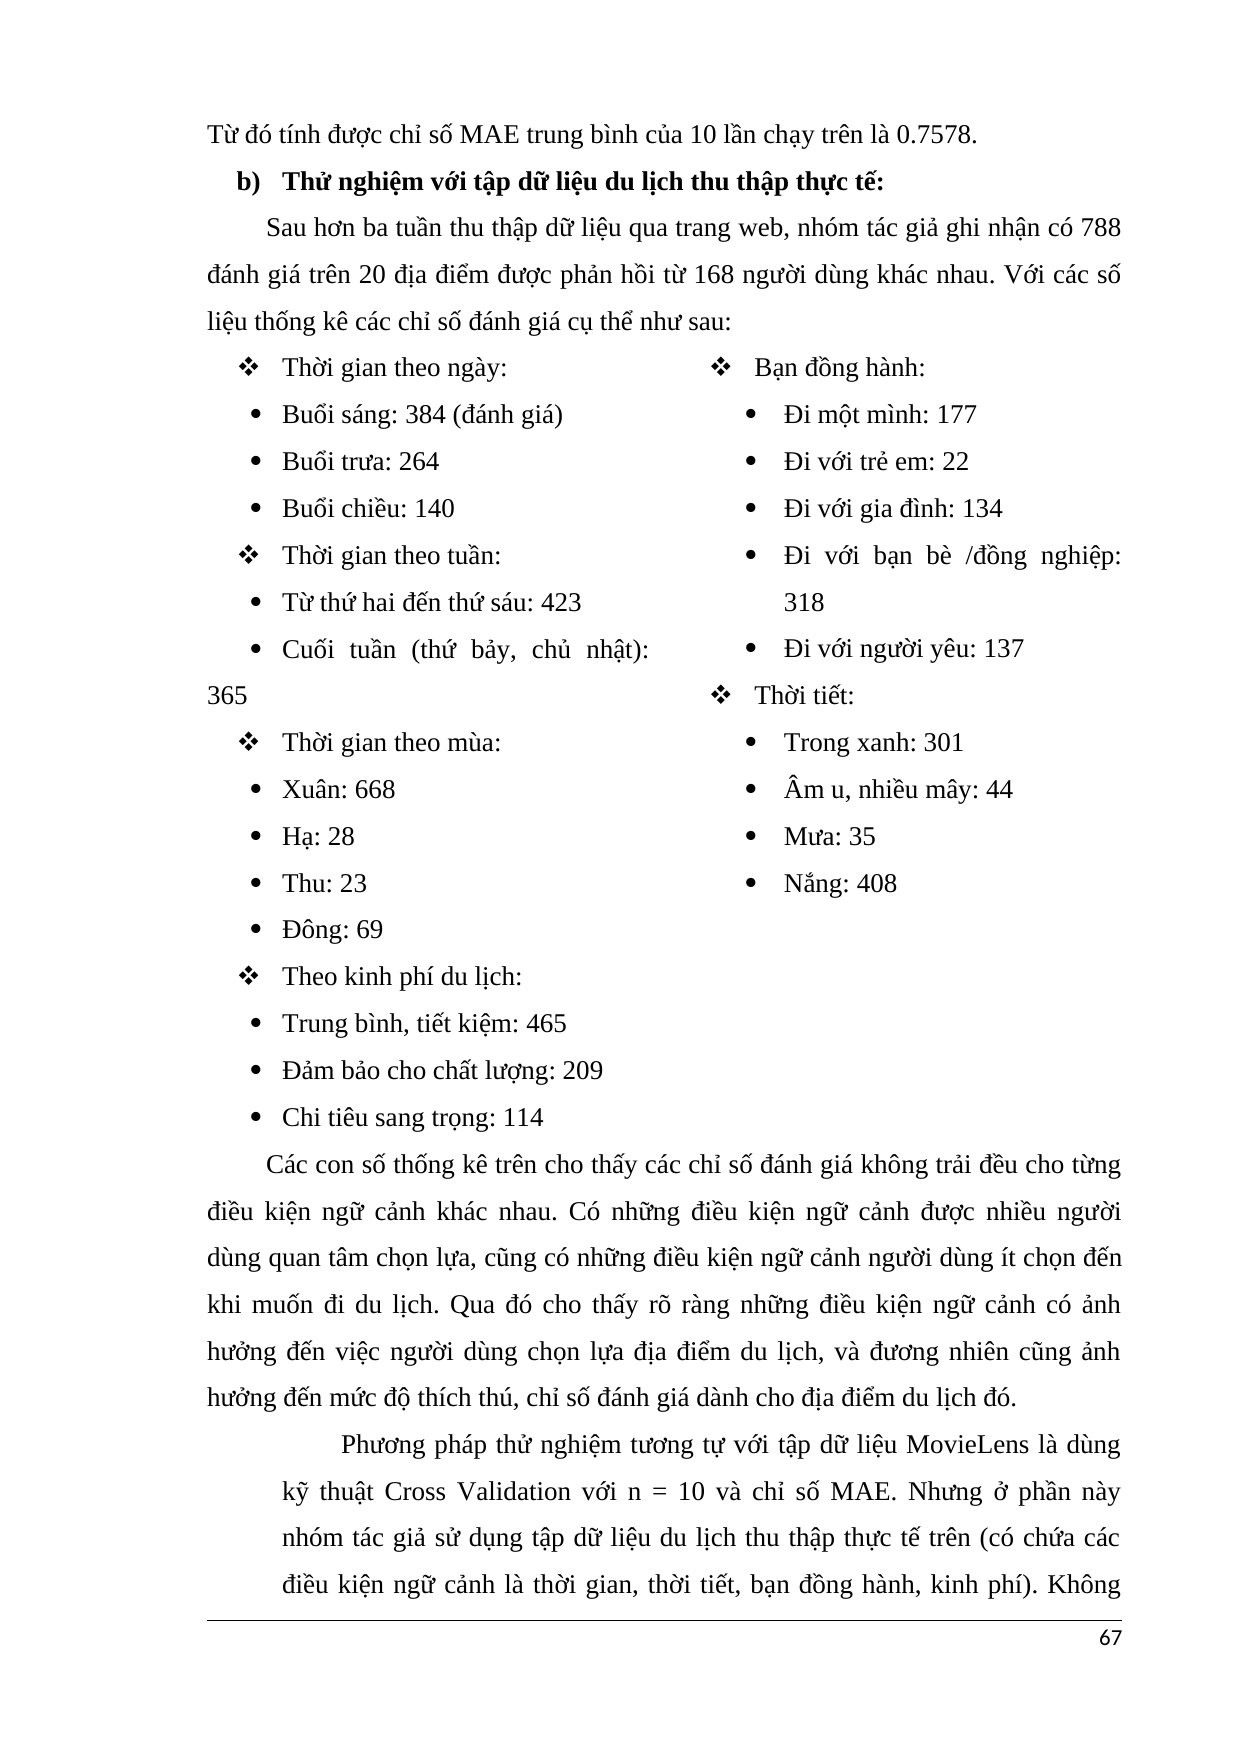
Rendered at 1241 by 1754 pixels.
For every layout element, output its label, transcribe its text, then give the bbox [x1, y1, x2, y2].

list Đi với người yêu: 137 [746, 632, 1122, 664]
list Thời gian theo mùa: [207, 726, 649, 757]
list Hạ: 28 [207, 820, 649, 851]
list Bạn đồng hành: [679, 351, 1122, 383]
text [282, 1428, 1122, 1599]
list Sau hơn ba tuần thu thập dữ liệu qua trang web, nhóm tác giả ghi nhận có 788 đánh giá trên 20 địa điểm được phản hồi từ 168 người dùng khác nhau. Với các số liệu thống kê các chỉ số đánh giá cụ thể như sau: [207, 211, 1122, 336]
list Âm u, nhiều mây: 44 [746, 773, 1122, 804]
list Từ thứ hai đến thứ sáu: 423 [207, 586, 649, 617]
list Thời gian theo tuần: [207, 539, 649, 570]
list Các con số thống kê trên cho thấy các chỉ số đánh giá không trải đều cho từng điều kiện ngữ cảnh khác nhau. Có những điều kiện ngữ cảnh được nhiều người dùng quan tâm chọn lựa, cũng có những điều kiện ngữ cảnh người dùng ít chọn đến khi muốn đi du lịch. Qua đó cho thấy rõ ràng những điều kiện ngữ cảnh có ảnh hưởng đến việc người dùng chọn lựa địa điểm du lịch, và đương nhiên cũng ảnh hưởng đến mức độ thích thú, chỉ số đánh giá dành cho địa điểm du lịch đó. [207, 1148, 1122, 1412]
list Thời tiết: [679, 679, 1122, 711]
list Buổi sáng: 384 (đánh giá) [207, 398, 649, 429]
list Thử nghiệm với tập dữ liệu du lịch thu thập thực tế: [207, 165, 1122, 196]
list Đảm bảo cho chất lượng: 209 [207, 1054, 649, 1086]
list Đông: 69 [207, 914, 649, 945]
list Trong xanh: 301 [746, 726, 1122, 757]
list Thu: 23 [207, 867, 649, 898]
list Đi với bạn bè /đồng nghiệp: 318 [746, 539, 1122, 617]
list Buổi trưa: 264 [207, 445, 649, 476]
list Đi với gia đình: 134 [746, 492, 1122, 523]
list Mưa: 35 [746, 820, 1122, 851]
list Xuân: 668 [207, 773, 649, 804]
list Đi với trẻ em: 22 [746, 445, 1122, 476]
list Nắng: 408 [746, 867, 1122, 898]
list Đi một mình: 177 [746, 398, 1122, 429]
list Thời gian theo ngày: [207, 351, 649, 383]
text Từ đó tính được chỉ số MAE trung bình của 10 lần chạy trên là 0.7578. [207, 118, 1122, 149]
list Cuối tuần (thứ bảy, chủ nhật): 365 [207, 633, 649, 711]
list Trung bình, tiết kiệm: 465 [207, 1007, 649, 1039]
list Chi tiêu sang trọng: 114 [207, 1101, 649, 1132]
list Buổi chiều: 140 [207, 492, 649, 523]
list Theo kinh phí du lịch: [207, 961, 649, 992]
